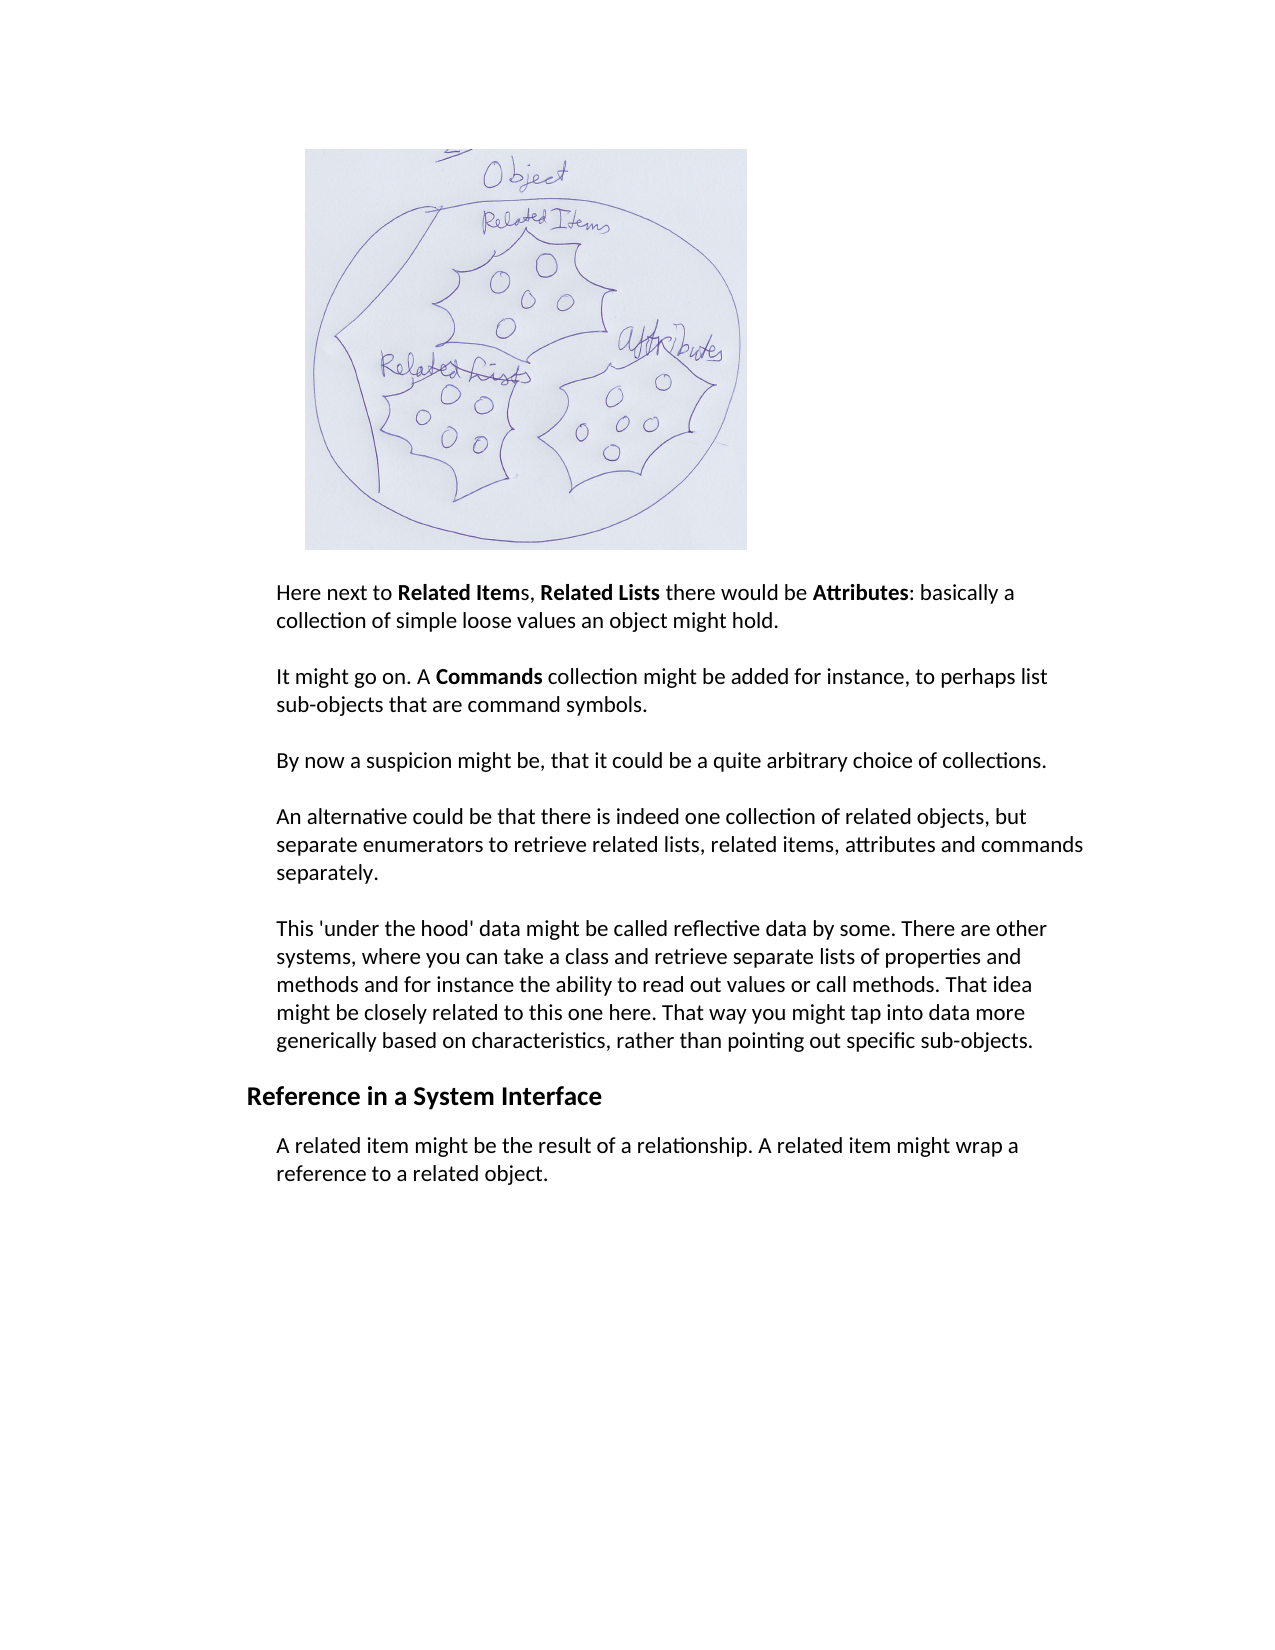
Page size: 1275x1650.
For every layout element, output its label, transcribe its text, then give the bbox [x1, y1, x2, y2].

picture [305, 149, 747, 550]
subtitle Reference in a System Interface [247, 1079, 1087, 1112]
text Here next to Related Items, Related Lists there would be Attributes: basically a collection of simple loose values an object might hold. [276, 578, 1087, 634]
text An alternative could be that there is indeed one collection of related objects, but separate enumerators to retrieve related lists, related items, attributes and commands separately. [276, 802, 1087, 886]
text This 'under the hood' data might be called reflective data by some. There are other systems, where you can take a class and retrieve separate lists of properties and methods and for instance the ability to read out values or call methods. That idea might be closely related to this one here. That way you might tap into data more generically based on characteristics, rather than pointing out specific sub-objects. [276, 914, 1087, 1054]
text By now a suspicion might be, that it could be a quite arbitrary choice of collections. [276, 746, 1087, 774]
text It might go on. A Commands collection might be added for instance, to perhaps list sub-objects that are command symbols. [276, 662, 1087, 718]
text A related item might be the result of a relationship. A related item might wrap a reference to a related object. [276, 1131, 1087, 1187]
